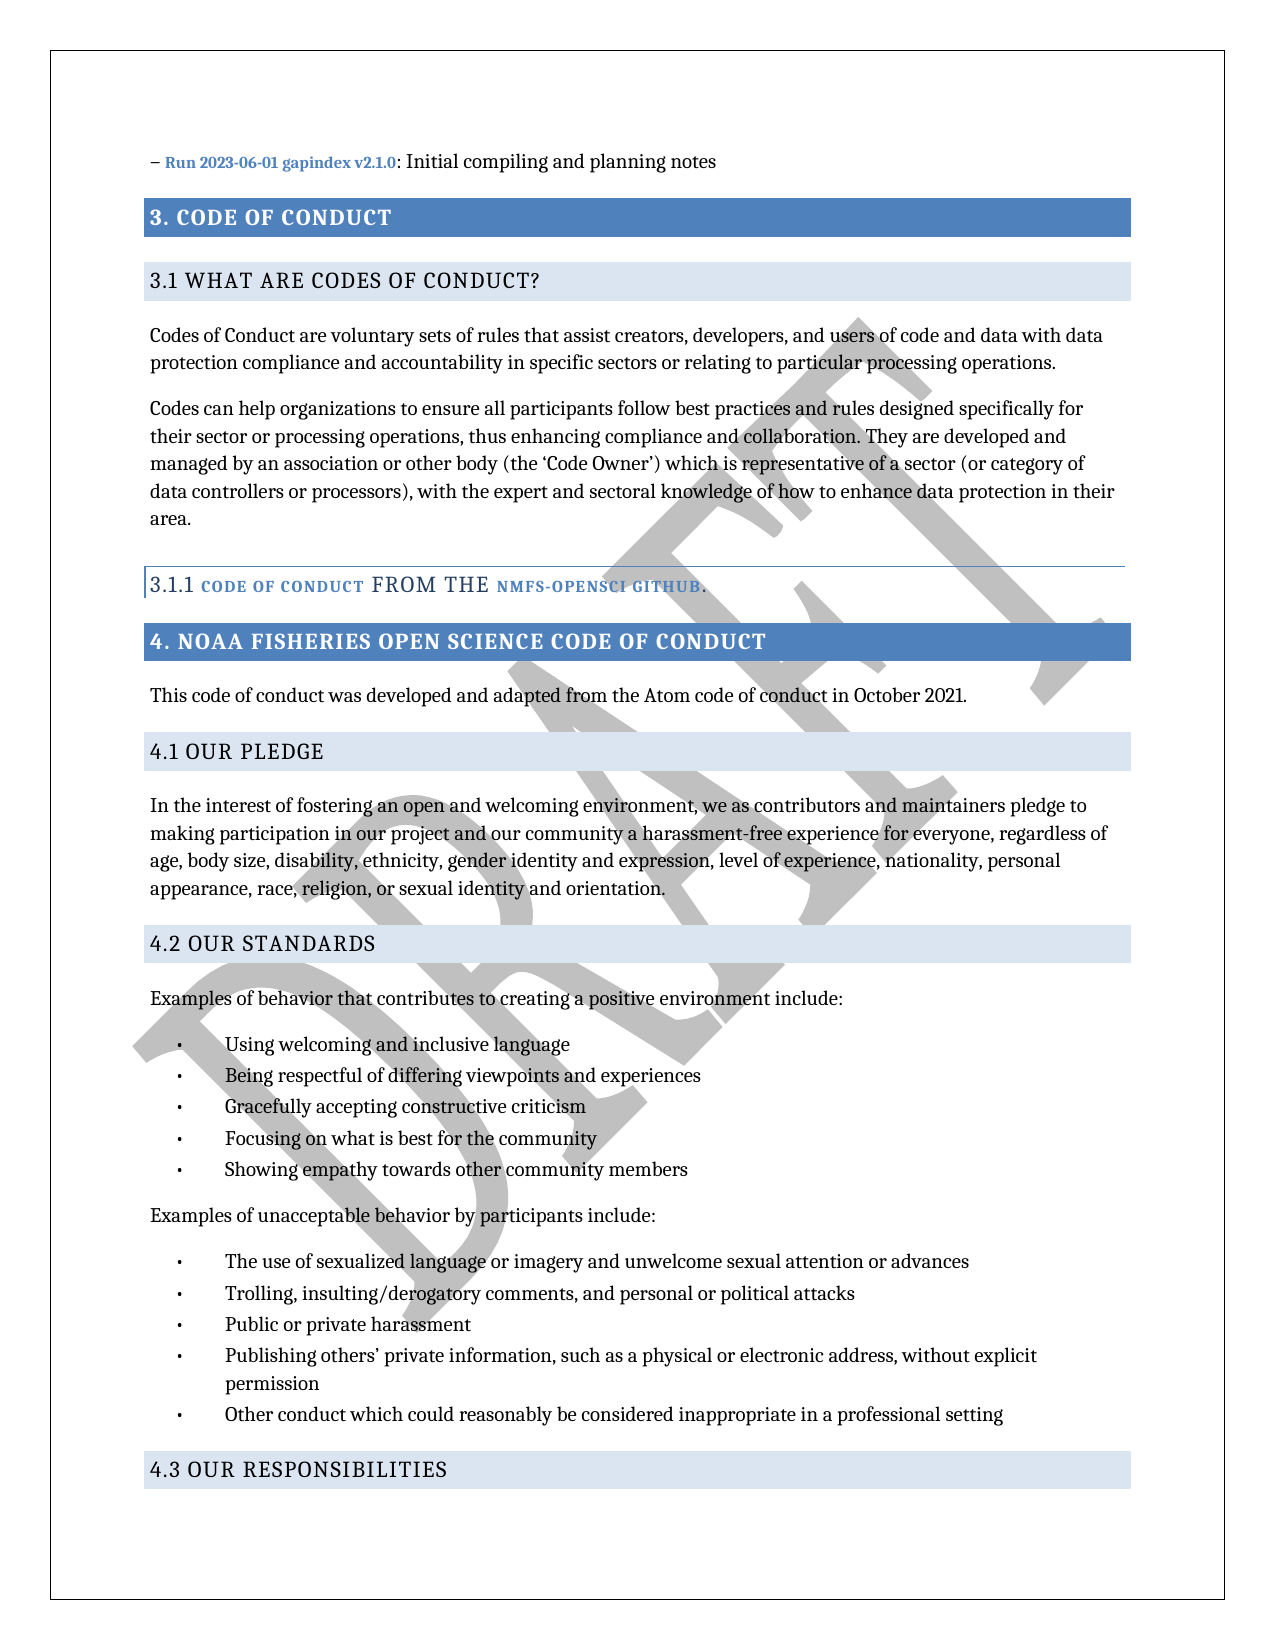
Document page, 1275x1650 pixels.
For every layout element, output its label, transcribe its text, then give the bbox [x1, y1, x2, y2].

subtitle 3. Code of Conduct [150, 205, 1125, 231]
list Trolling, insulting/derogatory comments, and personal or political attacks [175, 1281, 1125, 1305]
list Being respectful of differing viewpoints and experiences [175, 1064, 1125, 1088]
text Examples of behavior that contributes to creating a positive environment include: [150, 986, 1125, 1010]
list Showing empathy towards other community members [175, 1157, 1125, 1181]
subtitle 4. NOAA Fisheries Open Science Code of Conduct [150, 629, 1125, 655]
list Using welcoming and inclusive language [175, 1032, 1125, 1056]
subtitle 4.3 Our Responsibilities [150, 1457, 1125, 1483]
text – Run 2023-06-01 gapindex v2.1.0: Initial compiling and planning notes [150, 150, 1125, 174]
list Other conduct which could reasonably be considered inappropriate in a professional setting [175, 1402, 1125, 1426]
list The use of sexualized language or imagery and unwelcome sexual attention or advances [175, 1250, 1125, 1274]
text Codes of Conduct are voluntary sets of rules that assist creators, developers, and users of code and data with data protection compliance and accountability in specific sectors or relating to particular processing operations. [150, 323, 1125, 375]
subtitle 4.2 Our Standards [150, 931, 1125, 957]
subtitle 4.1 Our Pledge [150, 739, 1125, 765]
subtitle 3.1 What are Codes of Conduct? [150, 268, 1125, 294]
list Public or private harassment [175, 1312, 1125, 1336]
subtitle 3.1.1 Code of Conduct from the nmfs-opensci GitHub. [146, 567, 1125, 598]
text Codes can help organizations to ensure all participants follow best practices and rules designed specifically for their sector or processing operations, thus enhancing compliance and collaboration. They are developed and managed by an association or other body (the ‘Code Owner’) which is representative of a sector (or category of data controllers or processors), with the expert and sectoral knowledge of how to enhance data protection in their area. [150, 397, 1125, 531]
list Focusing on what is best for the community [175, 1126, 1125, 1150]
text This code of conduct was developed and adapted from the Atom code of conduct in October 2021. [150, 684, 1125, 708]
list Gracefully accepting constructive criticism [175, 1095, 1125, 1119]
list Publishing others’ private information, such as a physical or electronic address, without explicit permission [175, 1344, 1125, 1395]
text In the interest of fostering an open and welcoming environment, we as contributors and maintainers pledge to making participation in our project and our community a harassment-free experience for everyone, regardless of age, body size, disability, ethnicity, gender identity and expression, level of experience, nationality, personal appearance, race, religion, or sexual identity and orientation. [150, 794, 1125, 900]
text Examples of unacceptable behavior by participants include: [150, 1204, 1125, 1228]
